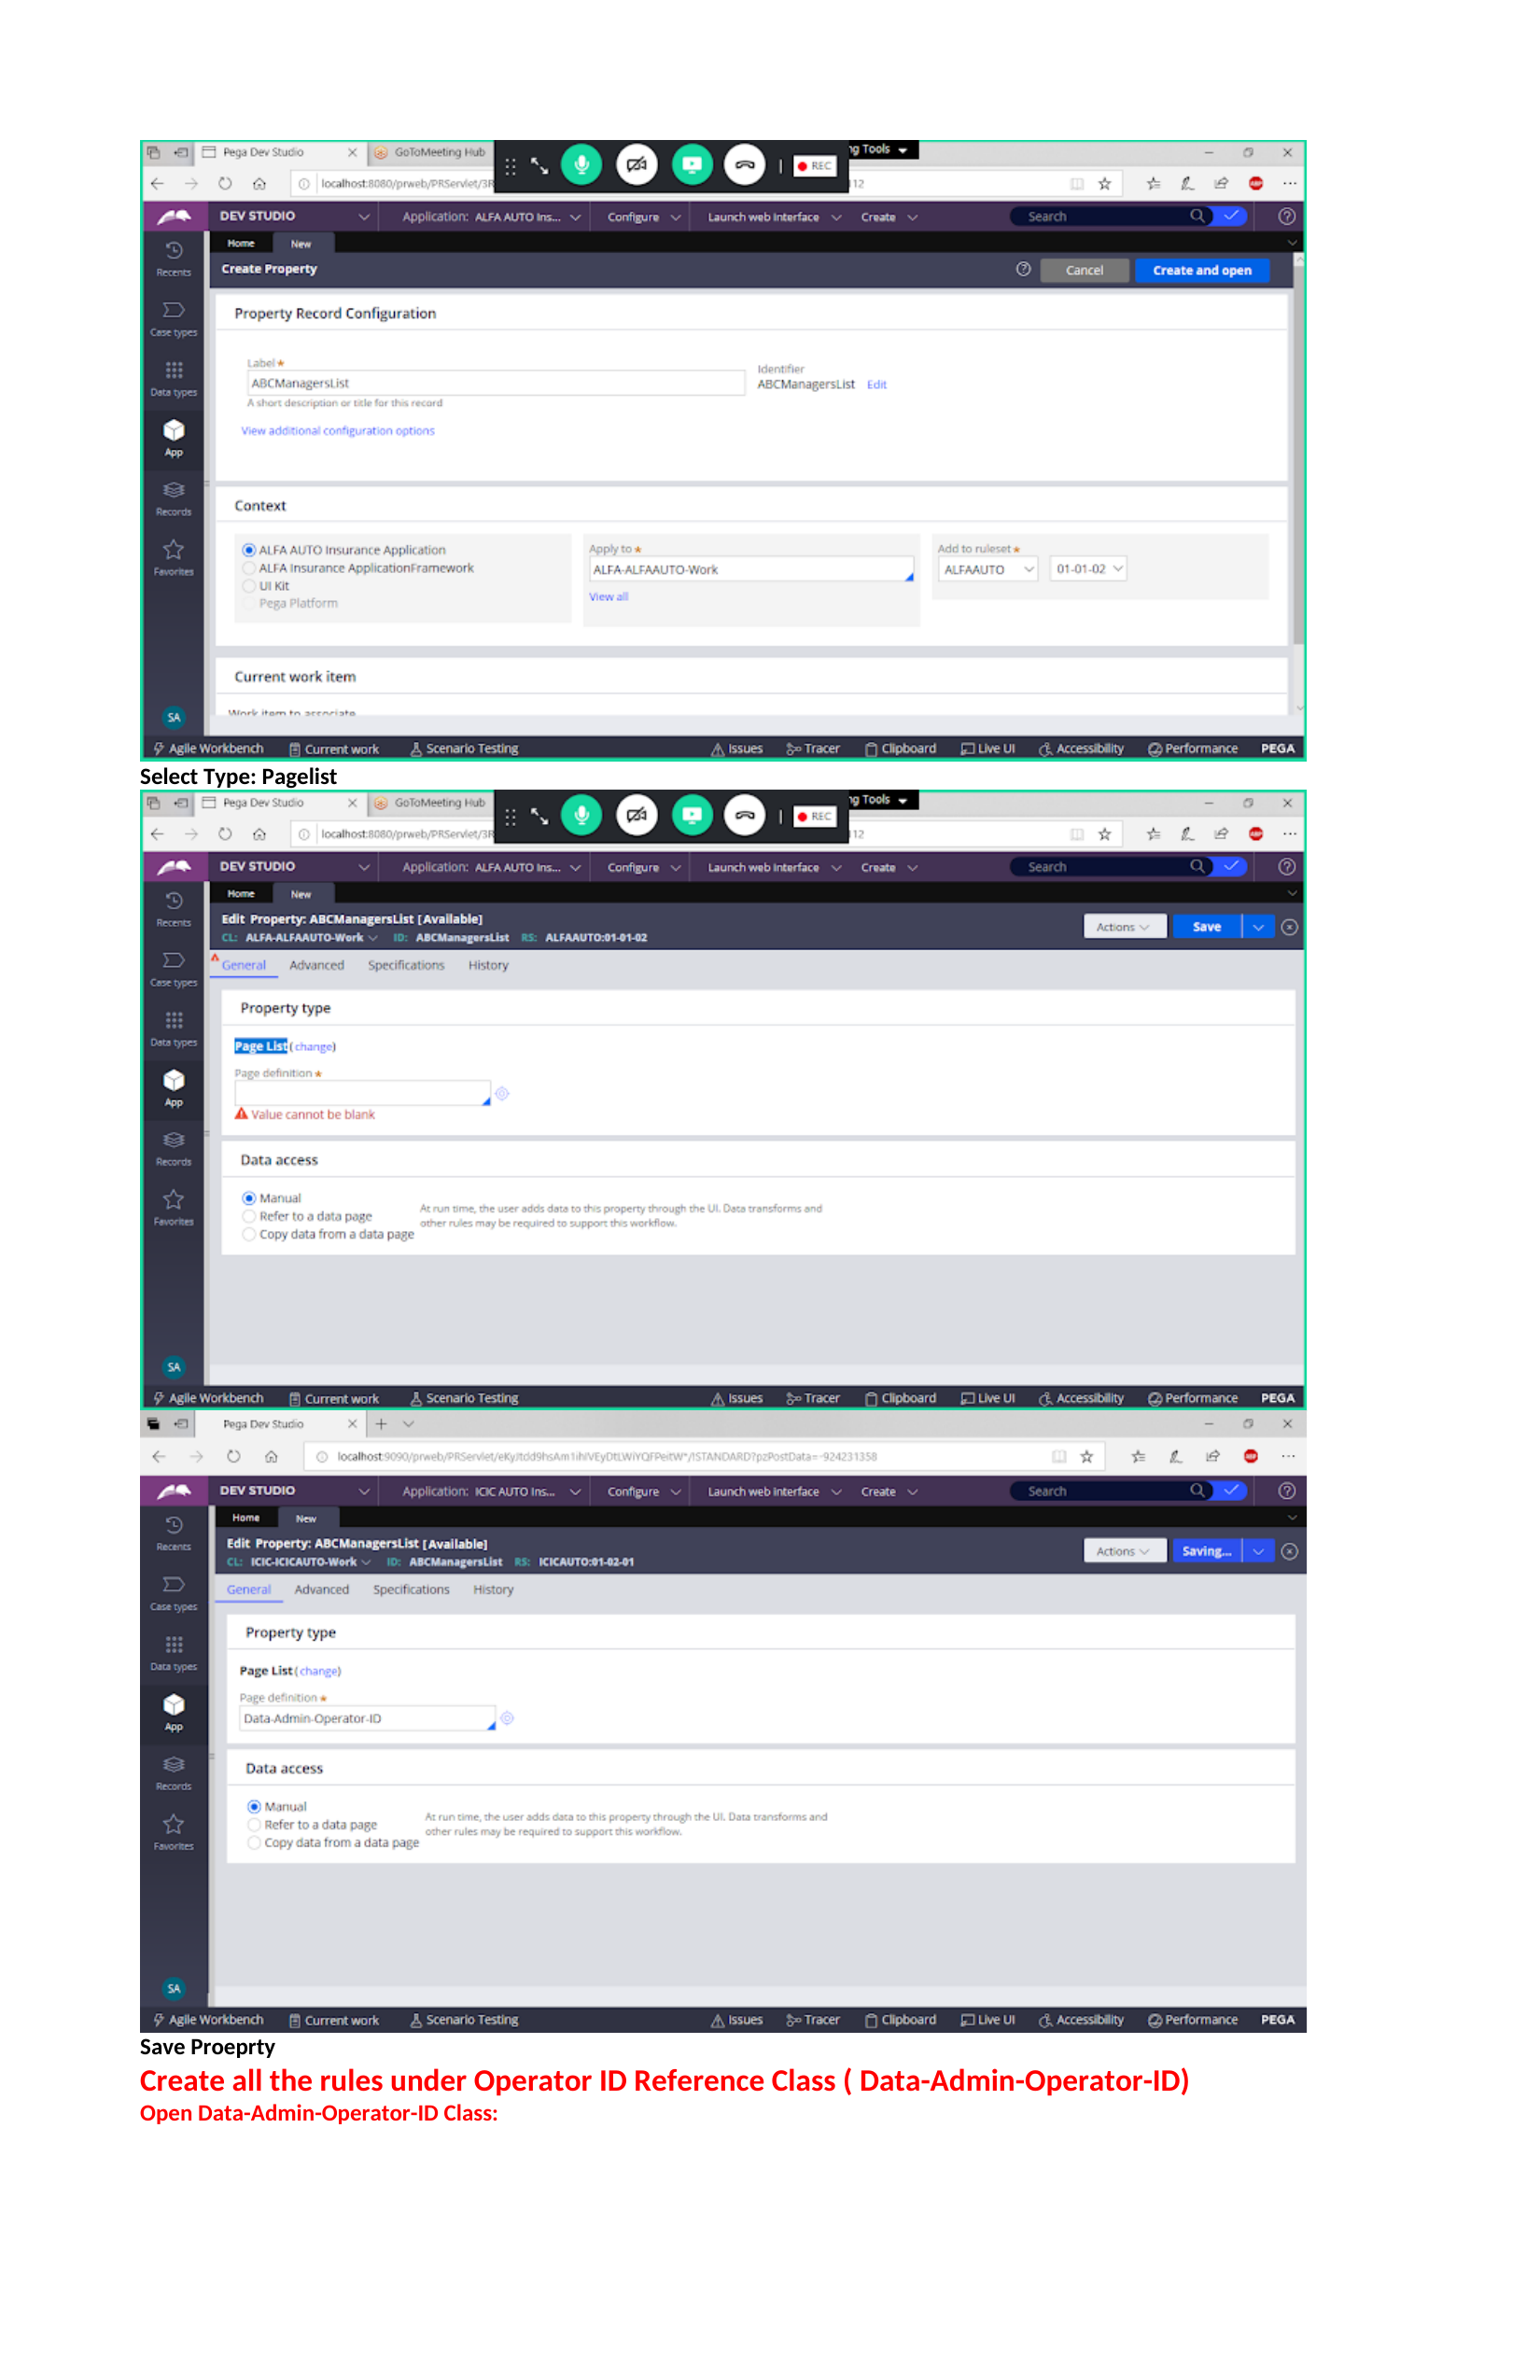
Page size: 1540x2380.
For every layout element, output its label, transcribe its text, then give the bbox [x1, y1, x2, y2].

picture [140, 140, 1307, 762]
text Open Data-Admin-Operator-ID Class: [140, 2099, 1400, 2127]
picture [140, 790, 1307, 2033]
text Create all the rules under Operator ID Reference Class ( Data-Admin-Operator-ID) [140, 2061, 1400, 2099]
text Save Proeprty [140, 2032, 1400, 2061]
text Select Type: Pagelist [140, 762, 1400, 790]
